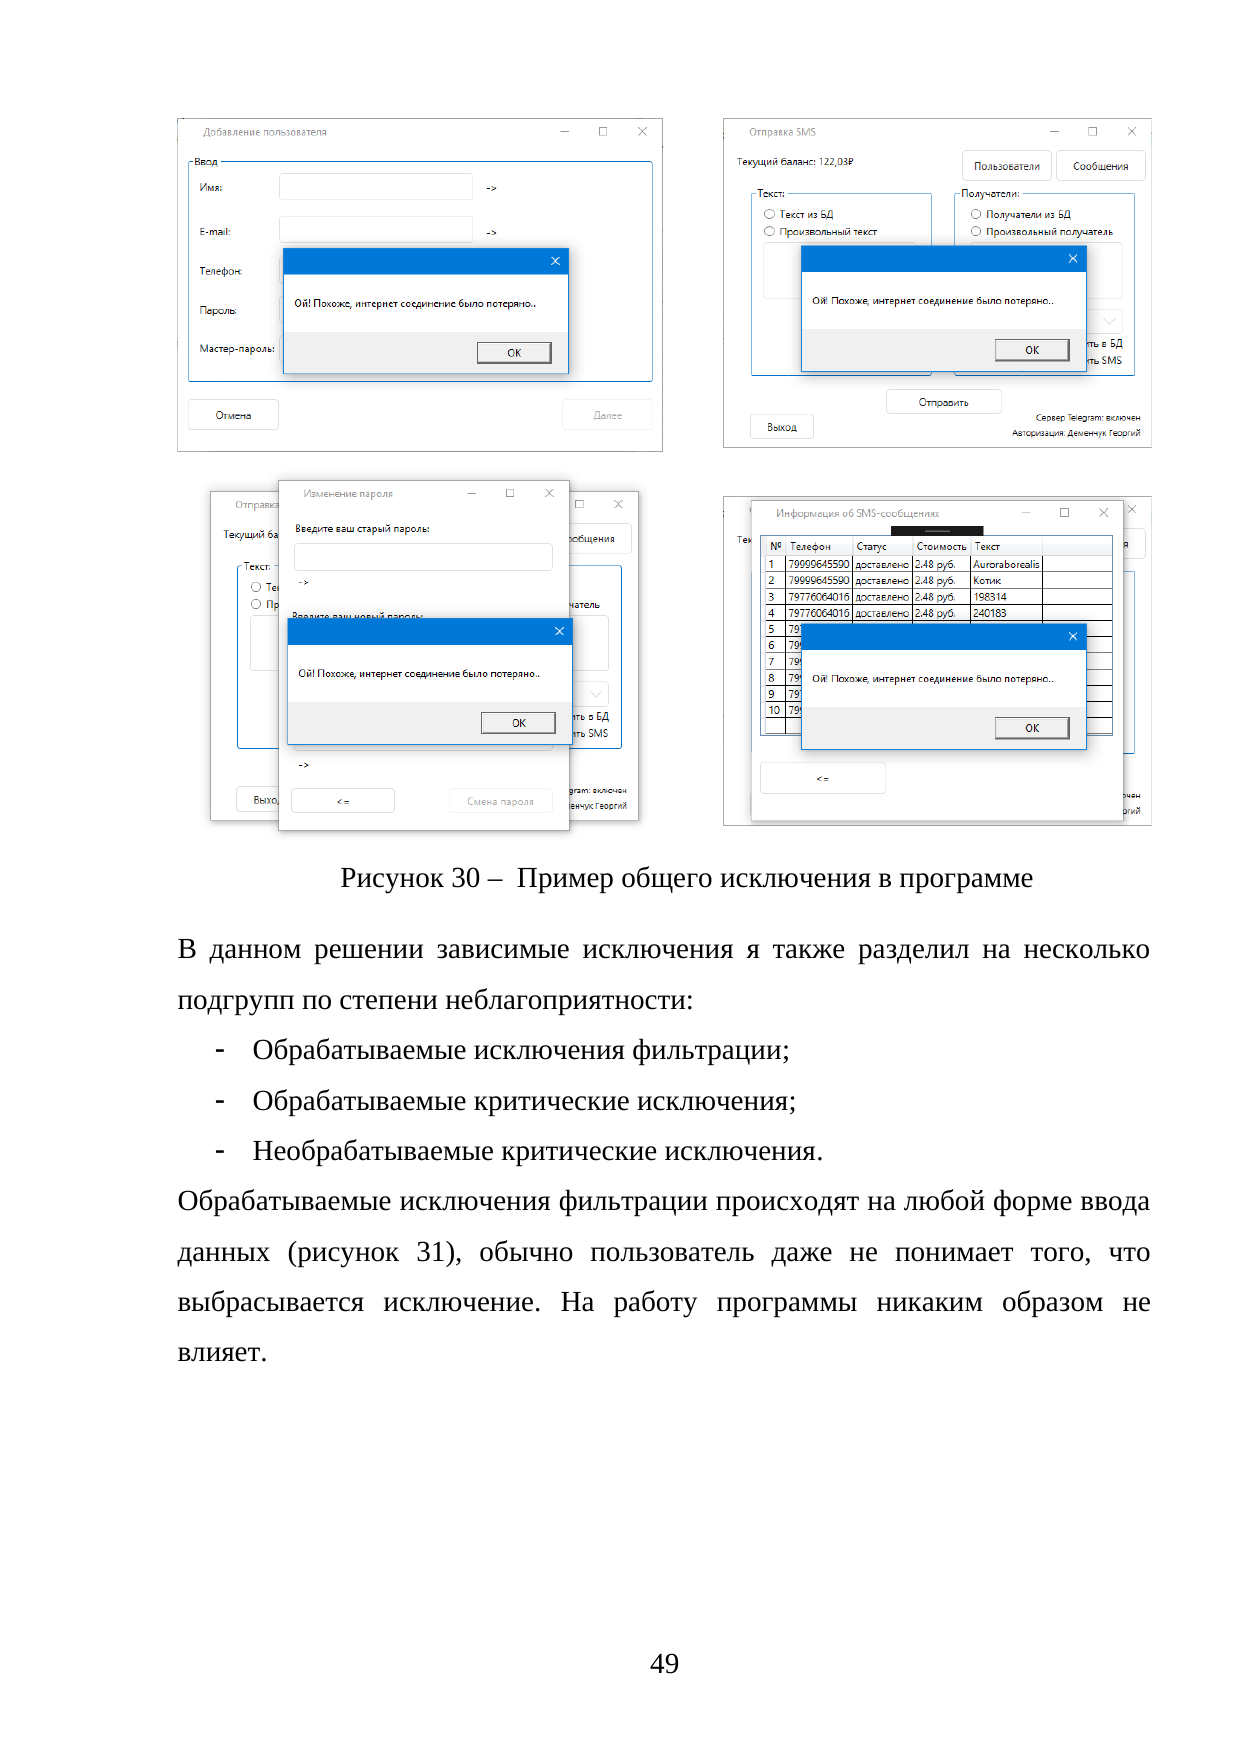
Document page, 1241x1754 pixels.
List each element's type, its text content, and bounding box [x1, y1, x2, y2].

text Обрабатываемые исключения фильтрации происходят на любой форме ввода данных (рисунок 31), обычно пользователь даже не понимает того, что выбрасывается исключение. На работу программы никаким образом не влияет. [177, 1183, 1152, 1368]
list Необрабатываемые критические исключения. [215, 1133, 1152, 1167]
list Обрабатываемые критические исключения; [215, 1083, 1152, 1116]
text Рисунок 30 – Пример общего исключения в программе [222, 860, 1152, 894]
picture [177, 118, 1152, 844]
list Обрабатываемые исключения фильтрации; [215, 1032, 1152, 1066]
text В данном решении зависимые исключения я также разделил на несколько подгрупп по степени неблагоприятности: [177, 932, 1152, 1015]
